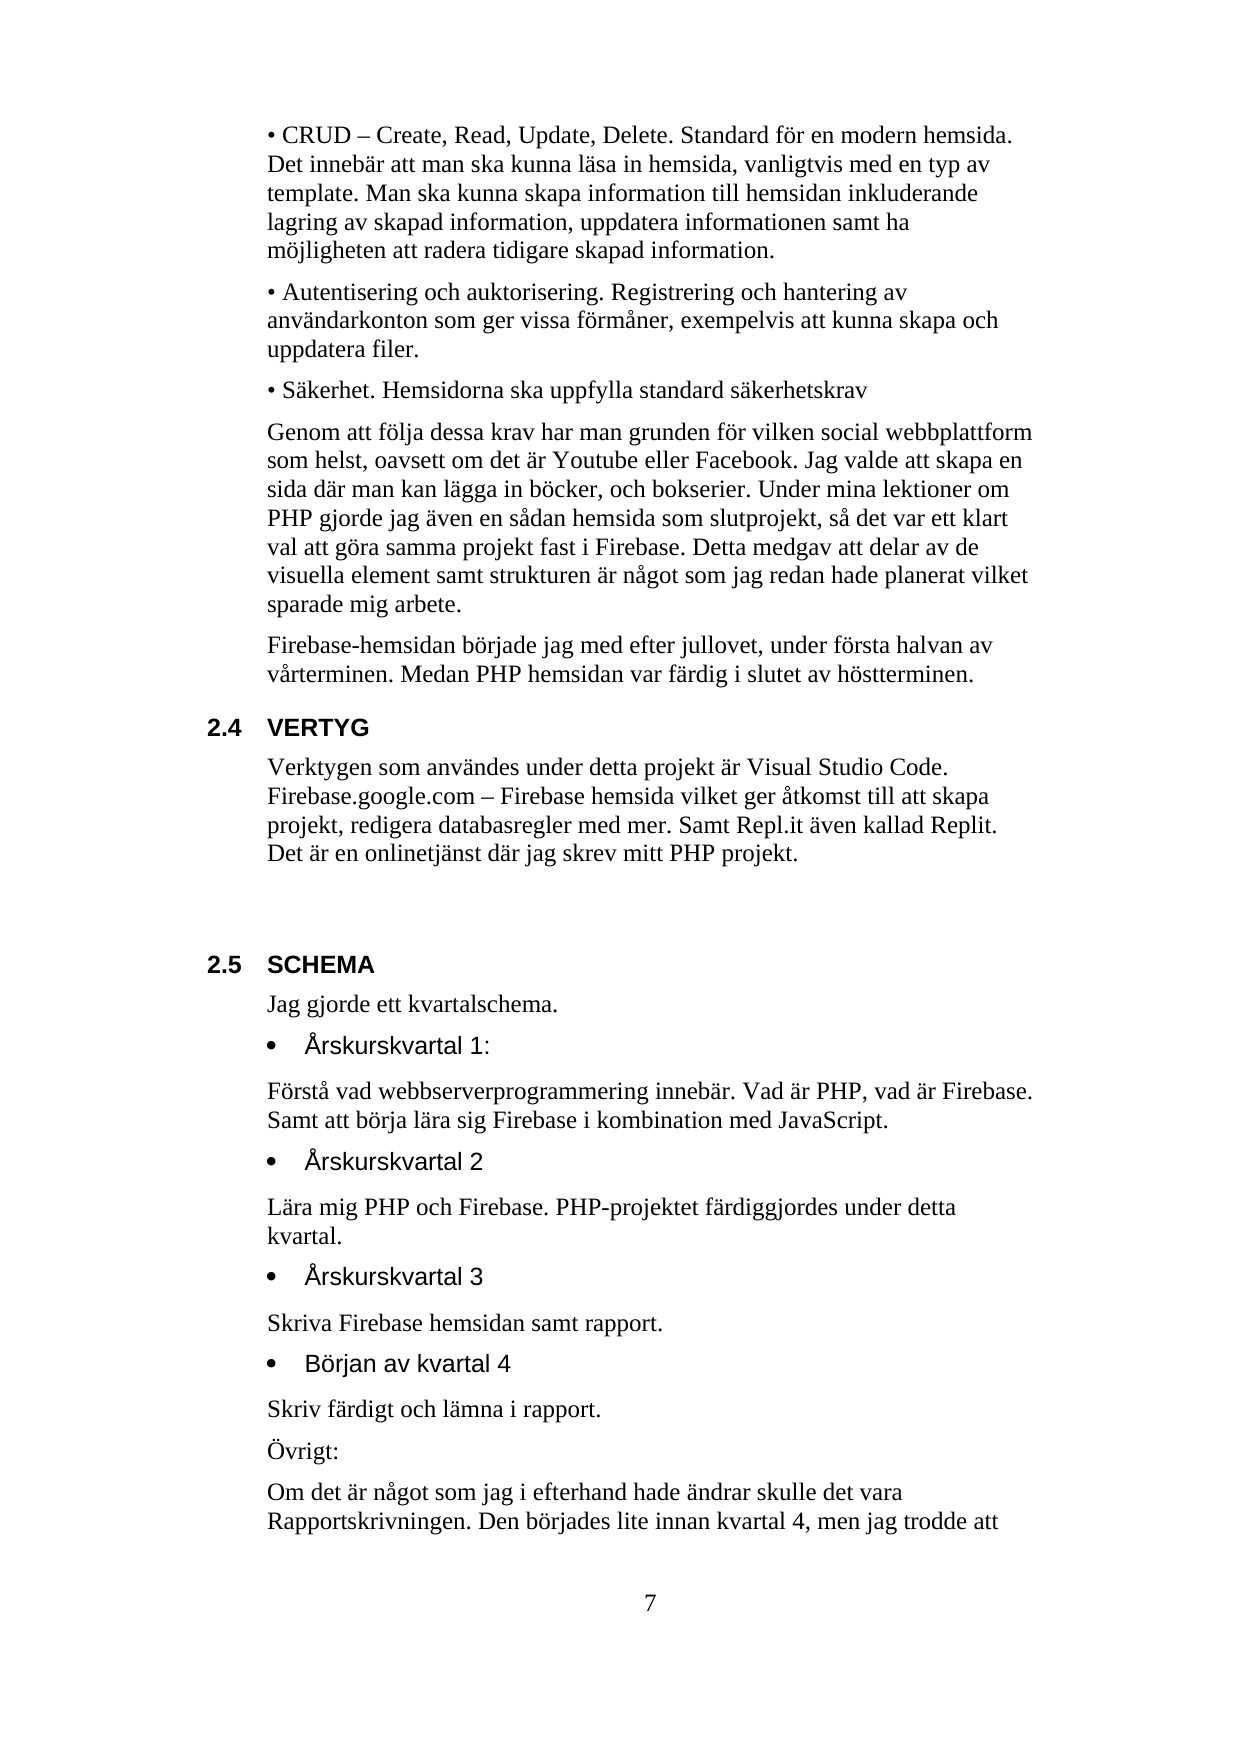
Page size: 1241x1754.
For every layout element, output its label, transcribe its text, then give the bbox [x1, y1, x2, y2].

text Firebase-hemsidan började jag med efter jullovet, under första halvan av vårterminen. Medan PHP hemsidan var färdig i slutet av höstterminen. [267, 631, 1033, 688]
subtitle VERTYG [207, 713, 1033, 742]
text Skriva Firebase hemsidan samt rapport. [267, 1308, 1033, 1336]
text Genom att följa dessa krav har man grunden för vilken social webbplattform som helst, oavsett om det är Youtube eller Facebook. Jag valde att skapa en sida där man kan lägga in böcker, och bokserier. Under mina lektioner om PHP gjorde jag även en sådan hemsida som slutprojekt, så det var ett klart val att göra samma projekt fast i Firebase. Detta medgav att delar av de visuella element samt strukturen är något som jag redan hade planerat vilket sparade mig arbete. [267, 417, 1033, 618]
list Början av kvartal 4 [267, 1349, 1033, 1378]
text Skriv färdigt och lämna i rapport. [267, 1394, 1033, 1423]
text Verktygen som användes under detta projekt är Visual Studio Code. Firebase.google.com – Firebase hemsida vilket ger åtkomst till att skapa projekt, redigera databasregler med mer. Samt Repl.it även kallad Replit. Det är en onlinetjänst där jag skrev mitt PHP projekt. [267, 752, 1033, 867]
list Årskurskvartal 1: [267, 1031, 1033, 1060]
text Lära mig PHP och Firebase. PHP-projektet färdiggjordes under detta kvartal. [267, 1192, 1033, 1249]
text • Autentisering och auktorisering. Registrering och hantering av användarkonton som ger vissa förmåner, exempelvis att kunna skapa och uppdatera filer. [267, 277, 1033, 363]
text • Säkerhet. Hemsidorna ska uppfylla standard säkerhetskrav [267, 376, 1033, 404]
subtitle SCHEMA [207, 950, 1033, 979]
text Förstå vad webbserverprogrammering innebär. Vad är PHP, vad är Firebase. Samt att börja lära sig Firebase i kombination med JavaScript. [267, 1076, 1033, 1134]
text Övrigt: [267, 1436, 1033, 1464]
text • CRUD – Create, Read, Update, Delete. Standard för en modern hemsida. Det innebär att man ska kunna läsa in hemsida, vanligtvis med en typ av template. Man ska kunna skapa information till hemsidan inkluderande lagring av skapad information, uppdatera informationen samt ha möjligheten att radera tidigare skapad information. [267, 121, 1033, 264]
text Jag gjorde ett kvartalschema. [267, 989, 1033, 1018]
list Årskurskvartal 2 [267, 1146, 1033, 1175]
list Årskurskvartal 3 [267, 1262, 1033, 1291]
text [267, 1477, 1033, 1534]
